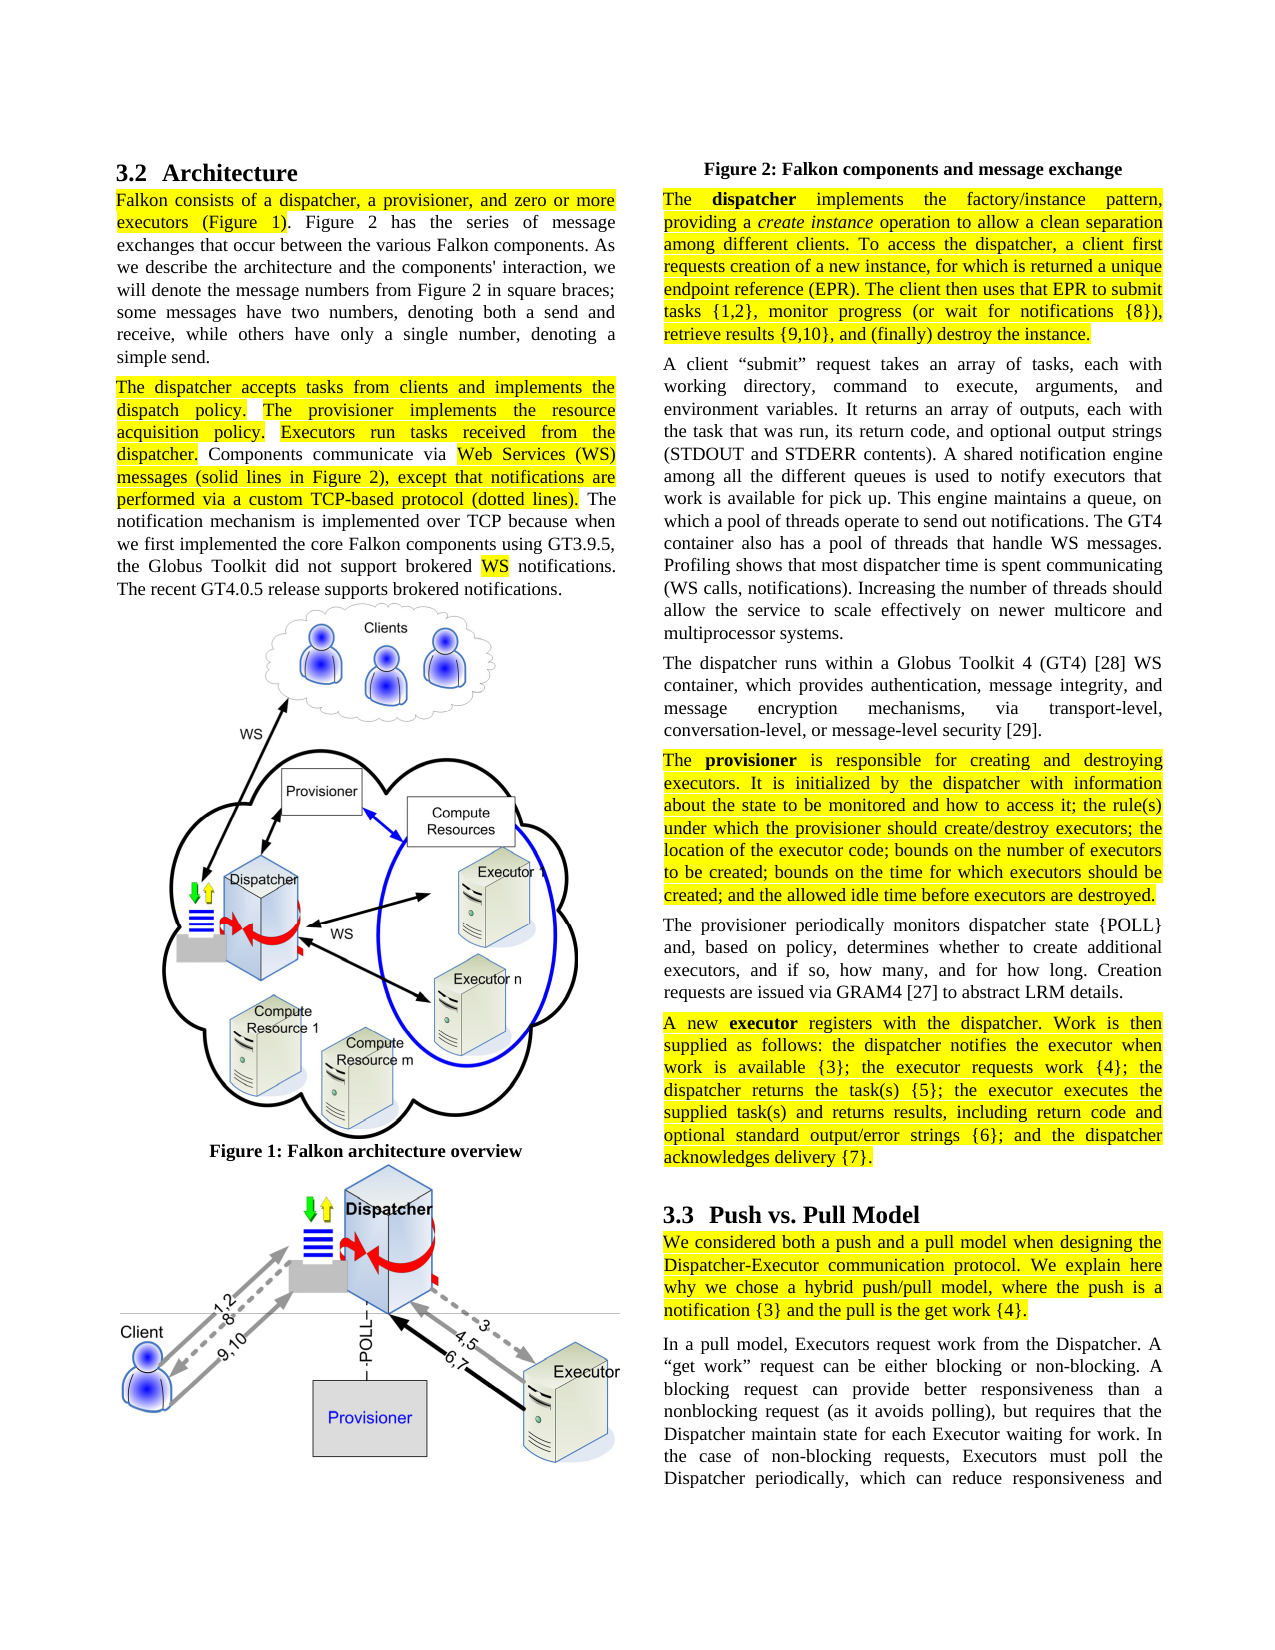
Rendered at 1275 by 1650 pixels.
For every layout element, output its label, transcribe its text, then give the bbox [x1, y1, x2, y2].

subtitle Architecture [116, 158, 611, 187]
text The provisioner is responsible for creating and destroying executors. It is initialized by the dispatcher with information about the state to be monitored and how to access it; the rule(s) under which the provisioner should create/destroy executors; the location of the executor code; bounds on the number of executors to be created; bounds on the time for which executors should be created; and the allowed idle time before executors are destroyed. [663, 826, 1163, 905]
picture [119, 1163, 620, 1463]
subtitle Figure 2: Falkon components and message exchange [664, 158, 1162, 179]
text A new executor registers with the dispatcher. Work is then supplied as follows: the dispatcher notifies the executor when work is available {3}; the executor requests work {4}; the dispatcher returns the task(s) {5}; the executor executes the supplied task(s) and returns results, including return code and optional standard output/error strings {6}; and the dispatcher acknowledges delivery {7}. [663, 1065, 1163, 1167]
text The dispatcher accepts tasks from clients and implements the dispatch policy. The provisioner implements the resource acquisition policy. Executors run tasks received from the dispatcher. Components communicate via Web Services (WS) messages (solid lines in Figure 2), except that notifications are performed via a custom TCP-based protocol (dotted lines). The notification mechanism is implemented over TCP because when we first implemented the core Falkon components using GT3.9.5, the Globus Toolkit did not support brokered WS notifications. The recent GT4.0.5 release supports brokered notifications. [116, 398, 616, 474]
text The dispatcher implements the factory/instance pattern, providing a create instance operation to allow a clean separation among different clients. To access the dispatcher, a client first requests creation of a new instance, for which is returned a unique endpoint reference (EPR). The client then uses that EPR to submit tasks {1,2}, monitor progress (or wait for notifications {8}), retrieve results {9,10}, and (finally) destroy the instance. [663, 264, 1163, 344]
text Falkon consists of a dispatcher, a provisioner, and zero or more executors (Figure 1). Figure 2 has the series of message exchanges that occur between the various Falkon components. As we describe the architecture and the components' interaction, we will denote the message numbers from Figure 2 in square braces; some messages have two numbers, denoting both a send and receive, while others have only a single number, denoting a simple send. [116, 211, 616, 367]
text We considered both a push and a pull model when designing the Dispatcher-Executor communication protocol. We explain here why we chose a hybrid push/pull model, where the push is a notification {3} and the pull is the get work {4}. [663, 1285, 1163, 1320]
text A client “submit” request takes an array of tasks, each with working directory, command to execute, arguments, and environment variables. It returns an array of outputs, each with the task that was run, its return code, and optional output strings (STDOUT and STDERR contents). A shared notification engine among all the different queues is used to notify executors that work is available for pick up. This engine maintains a queue, on which a pool of threads operate to send out notifications. The GT4 container also has a pool of threads that handle WS messages. Profiling shows that most dispatcher time is spent communicating (WS calls, notifications). Increasing the number of threads should allow the service to scale effectively on newer multicore and multiprocessor systems. [663, 353, 1163, 643]
text The dispatcher accepts tasks from clients and implements the dispatch policy. The provisioner implements the resource acquisition policy. Executors run tasks received from the dispatcher. Components communicate via Web Services (WS) messages (solid lines in Figure 2), except that notifications are performed via a custom TCP-based protocol (dotted lines). The notification mechanism is implemented over TCP because when we first implemented the core Falkon components using GT3.9.5, the Globus Toolkit did not support brokered WS notifications. The recent GT4.0.5 release supports brokered notifications. [116, 475, 616, 599]
subtitle Push vs. Pull Model [663, 1200, 1158, 1229]
text The dispatcher runs within a Globus Toolkit 4 (GT4) [28] WS container, which provides authentication, message integrity, and message encryption mechanisms, via transport-level, conversation-level, or message-level security [29]. [663, 652, 1163, 741]
picture [161, 602, 578, 1139]
text The provisioner periodically monitors dispatcher state {POLL} and, based on policy, determines whether to create additional executors, and if so, how many, and for how long. Creation requests are issued via GRAM4 [27] to abstract LRM details. [663, 914, 1163, 1003]
subtitle Figure 1: Falkon architecture overview [117, 1140, 614, 1162]
